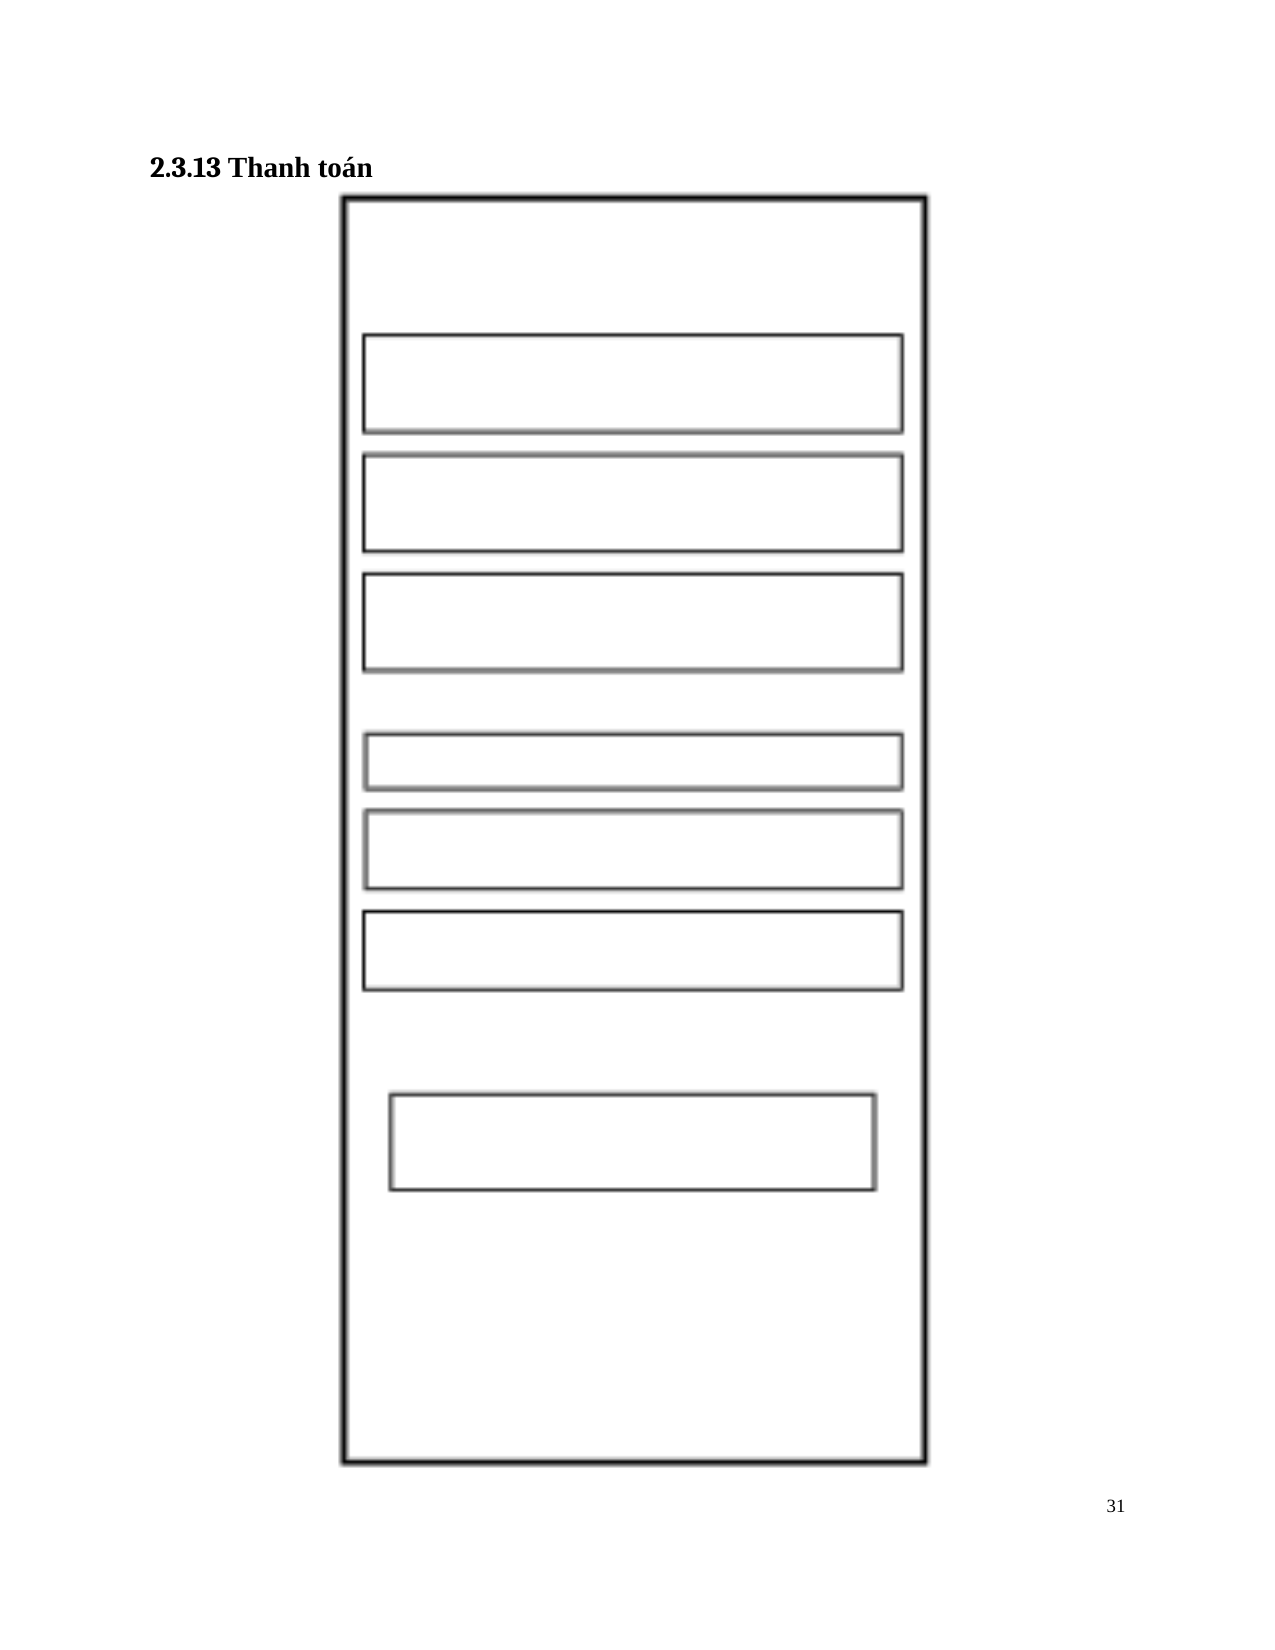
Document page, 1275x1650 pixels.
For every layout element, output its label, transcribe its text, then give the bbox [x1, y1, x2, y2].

picture [337, 187, 938, 1481]
subtitle 2.3.13 Thanh toán [150, 150, 1125, 184]
